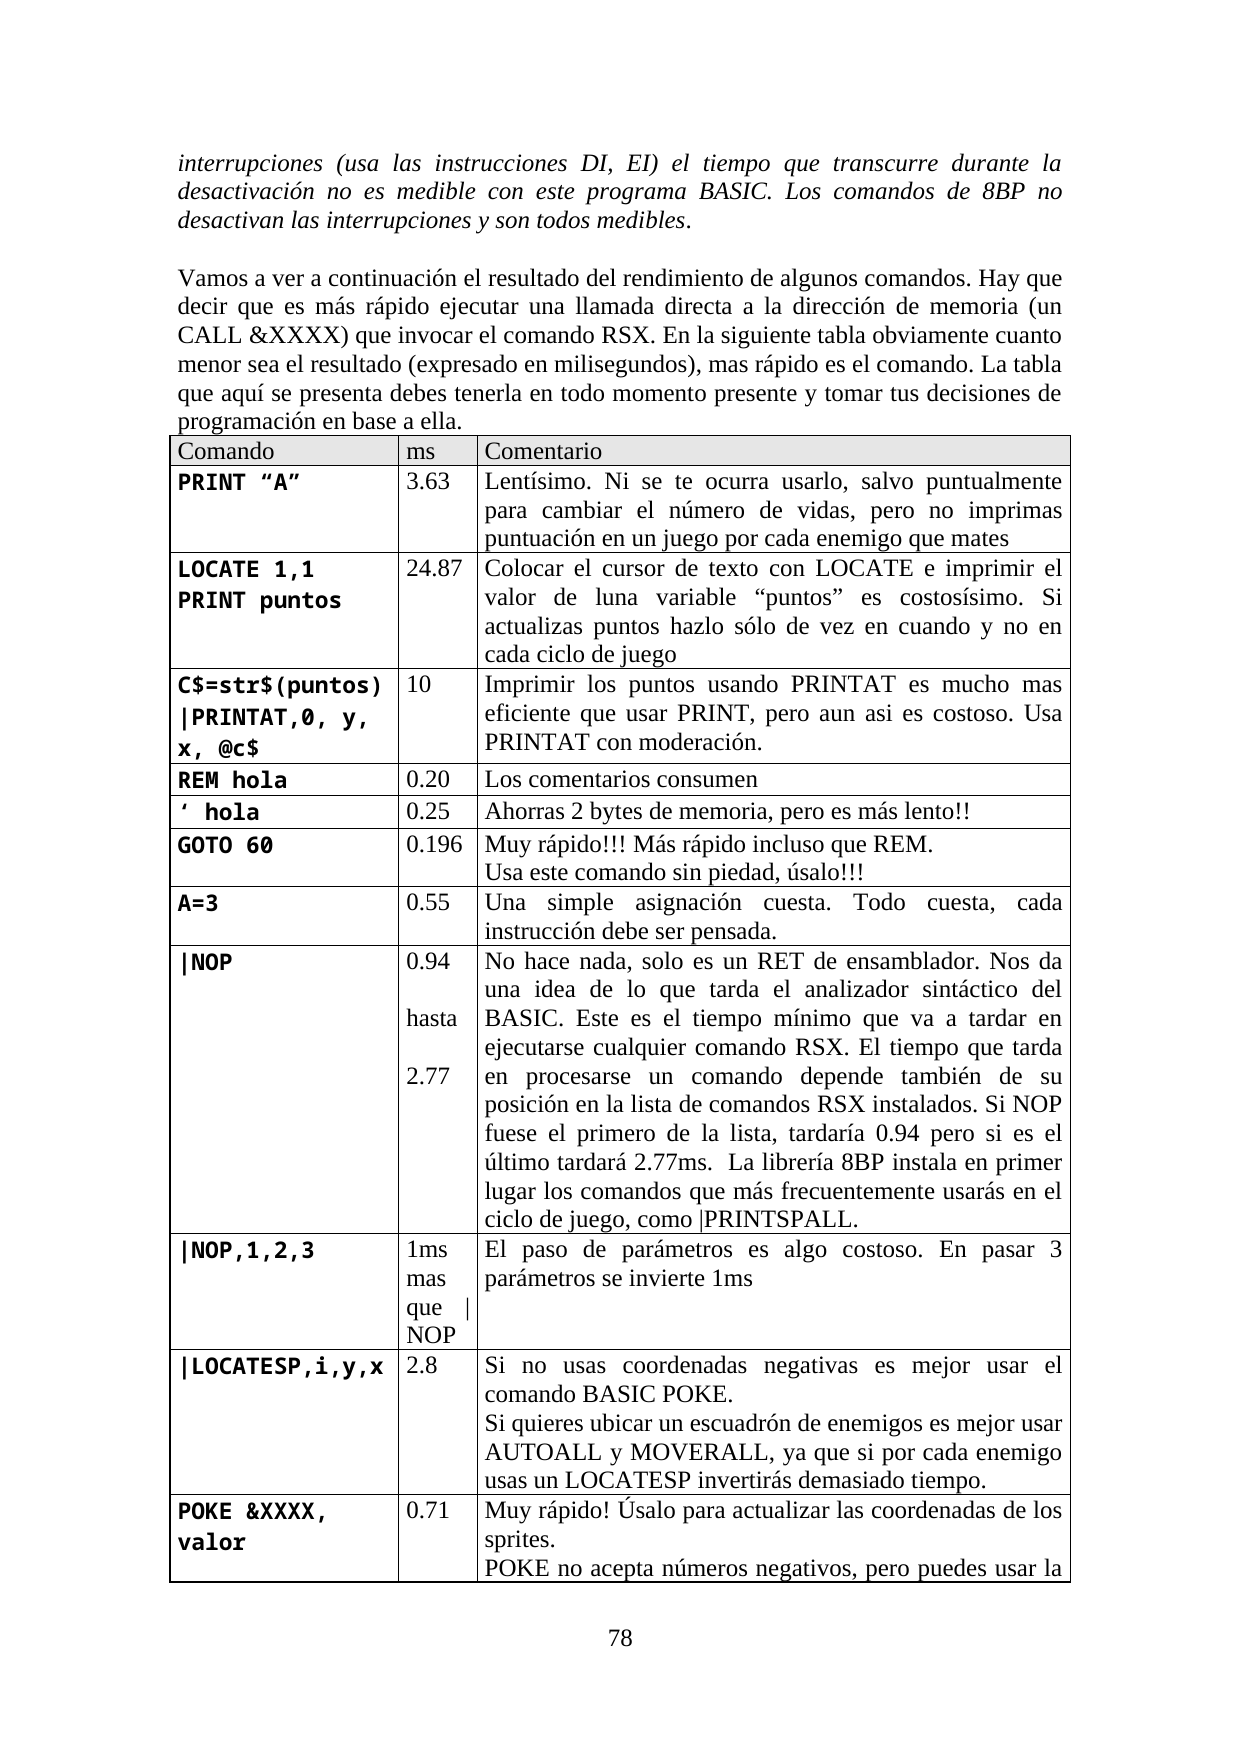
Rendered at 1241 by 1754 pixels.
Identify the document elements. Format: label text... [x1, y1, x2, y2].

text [177, 148, 1063, 234]
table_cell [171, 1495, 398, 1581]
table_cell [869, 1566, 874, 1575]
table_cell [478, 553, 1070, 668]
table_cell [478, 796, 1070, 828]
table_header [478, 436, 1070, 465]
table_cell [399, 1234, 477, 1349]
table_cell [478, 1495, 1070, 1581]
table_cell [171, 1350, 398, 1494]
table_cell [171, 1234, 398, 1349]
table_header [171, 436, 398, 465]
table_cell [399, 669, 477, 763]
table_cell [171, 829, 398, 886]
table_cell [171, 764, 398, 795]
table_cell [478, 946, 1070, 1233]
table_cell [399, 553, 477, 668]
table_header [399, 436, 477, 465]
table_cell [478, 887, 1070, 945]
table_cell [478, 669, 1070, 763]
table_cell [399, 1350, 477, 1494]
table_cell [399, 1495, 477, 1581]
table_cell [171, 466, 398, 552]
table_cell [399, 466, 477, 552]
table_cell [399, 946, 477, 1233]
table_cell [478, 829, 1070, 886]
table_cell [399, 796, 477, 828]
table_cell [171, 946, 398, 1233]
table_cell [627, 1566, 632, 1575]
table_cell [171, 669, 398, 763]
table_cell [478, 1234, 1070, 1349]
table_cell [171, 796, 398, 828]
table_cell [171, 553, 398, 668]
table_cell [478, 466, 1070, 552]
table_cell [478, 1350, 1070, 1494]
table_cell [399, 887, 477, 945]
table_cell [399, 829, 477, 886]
text Vamos a ver a continuación el resultado del rendimiento de algunos comandos. Hay que decir que es más rápido ejecutar una llamada directa a la dirección de memoria (un CALL &XXXX) que invocar el comando RSX. En la siguiente tabla obviamente cuanto menor sea el resultado (expresado en milisegundos), mas rápido es el comando. La tabla que aquí se presenta debes tenerla en todo momento presente y tomar tus decisiones de programación en base a ella. [177, 263, 1063, 435]
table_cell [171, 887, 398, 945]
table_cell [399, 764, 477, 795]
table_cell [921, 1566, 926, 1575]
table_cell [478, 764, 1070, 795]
